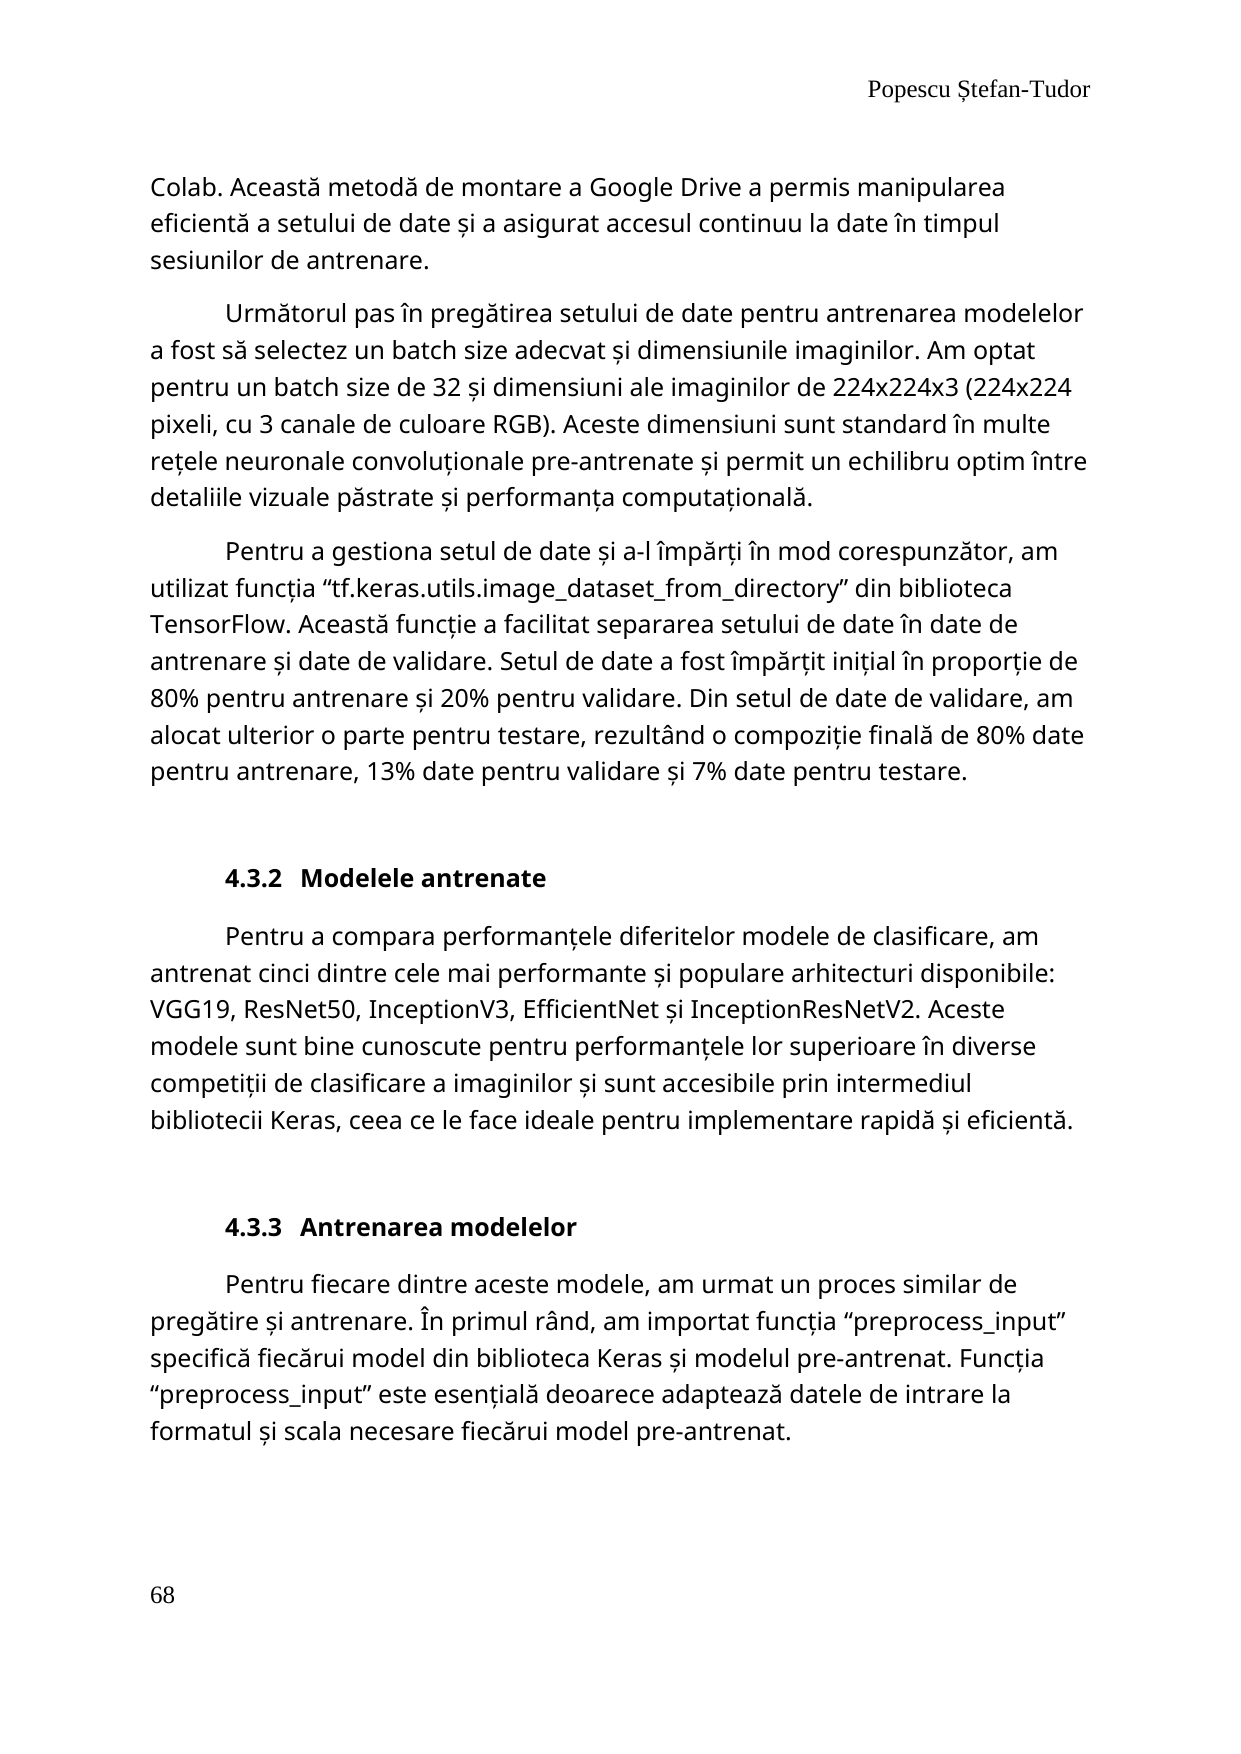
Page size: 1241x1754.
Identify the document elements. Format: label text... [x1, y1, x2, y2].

text Următorul pas în pregătirea setului de date pentru antrenarea modelelor a fost să selectez un batch size adecvat și dimensiunile imaginilor. Am optat pentru un batch size de 32 și dimensiuni ale imaginilor de 224x224x3 (224x224 pixeli, cu 3 canale de culoare RGB). Aceste dimensiuni sunt standard în multe rețele neuronale convoluționale pre-antrenate și permit un echilibru optim între detaliile vizuale păstrate și performanța computațională. [150, 296, 1090, 514]
text Pentru a gestiona setul de date și a-l împărți în mod corespunzător, am utilizat funcția “tf.keras.utils.image_dataset_from_directory” din biblioteca TensorFlow. Această funcție a facilitat separarea setului de date în date de antrenare și date de validare. Setul de date a fost împărțit inițial în proporție de 80% pentru antrenare și 20% pentru validare. Din setul de date de validare, am alocat ulterior o parte pentru testare, rezultând o compoziție finală de 80% date pentru antrenare, 13% date pentru validare și 7% date pentru testare. [150, 533, 1090, 788]
subtitle Modelele antrenate [225, 861, 1090, 895]
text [150, 169, 1090, 277]
subtitle Antrenarea modelelor [225, 1209, 1090, 1243]
text Pentru a compara performanțele diferitelor modele de clasificare, am antrenat cinci dintre cele mai performante și populare arhitecturi disponibile: VGG19, ResNet50, InceptionV3, EfficientNet și InceptionResNetV2. Aceste modele sunt bine cunoscute pentru performanțele lor superioare în diverse competiții de clasificare a imaginilor și sunt accesibile prin intermediul bibliotecii Keras, ceea ce le face ideale pentru implementare rapidă și eficientă. [150, 918, 1090, 1136]
text Pentru fiecare dintre aceste modele, am urmat un proces similar de pregătire și antrenare. În primul rând, am importat funcția “preprocess_input” specifică fiecărui model din biblioteca Keras și modelul pre-antrenat. Funcția “preprocess_input” este esențială deoarece adaptează datele de intrare la formatul și scala necesare fiecărui model pre-antrenat. [150, 1267, 1090, 1448]
